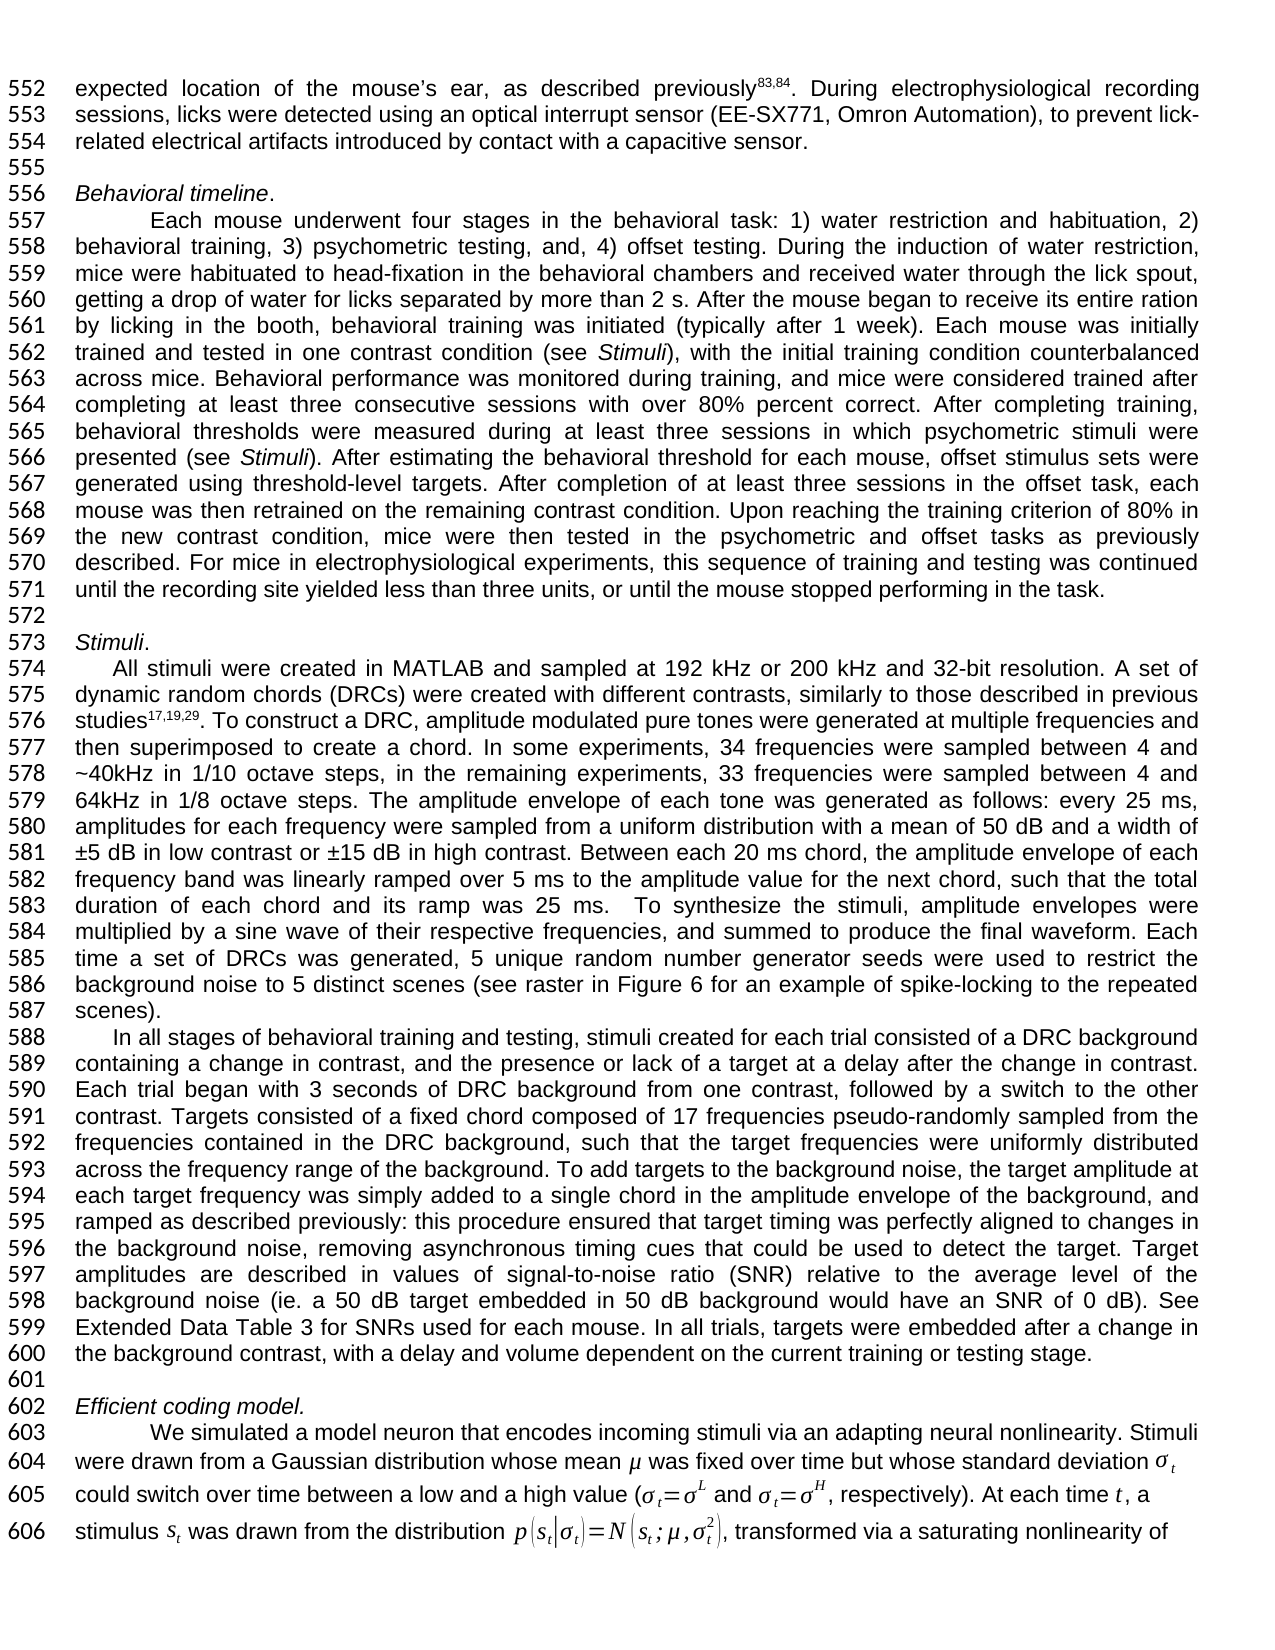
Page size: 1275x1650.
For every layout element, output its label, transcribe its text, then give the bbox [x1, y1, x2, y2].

text Behavioral timeline. [75, 180, 1200, 207]
text Each mouse underwent four stages in the behavioral task: 1) water restriction and habituation, 2) behavioral training, 3) psychometric testing, and, 4) offset testing. During the induction of water restriction, mice were habituated to head-fixation in the behavioral chambers and received water through the lick spout, getting a drop of water for licks separated by more than 2 s. After the mouse began to receive its entire ration by licking in the booth, behavioral training was initiated (typically after 1 week). Each mouse was initially trained and tested in one contrast condition (see Stimuli), with the initial training condition counterbalanced across mice. Behavioral performance was monitored during training, and mice were considered trained after completing at least three consecutive sessions with over 80% percent correct. After completing training, behavioral thresholds were measured during at least three sessions in which psychometric stimuli were presented (see Stimuli). After estimating the behavioral threshold for each mouse, offset stimulus sets were generated using threshold-level targets. After completion of at least three sessions in the offset task, each mouse was then retrained on the remaining contrast condition. Upon reaching the training criterion of 80% in the new contrast condition, mice were then tested in the psychometric and offset tasks as previously described. For mice in electrophysiological experiments, this sequence of training and testing was continued until the recording site yielded less than three units, or until the mouse stopped performing in the task. [75, 207, 1200, 602]
text All stimuli were created in MATLAB and sampled at 192 kHz or 200 kHz and 32-bit resolution. A set of dynamic random chords (DRCs) were created with different contrasts, similarly to those described in previous studies17,19,29. To construct a DRC, amplitude modulated pure tones were generated at multiple frequencies and then superimposed to create a chord. In some experiments, 34 frequencies were sampled between 4 and ~40kHz in 1/10 octave steps, in the remaining experiments, 33 frequencies were sampled between 4 and 64kHz in 1/8 octave steps. The amplitude envelope of each tone was generated as follows: every 25 ms, amplitudes for each frequency were sampled from a uniform distribution with a mean of 50 dB and a width of ±5 dB in low contrast or ±15 dB in high contrast. Between each 20 ms chord, the amplitude envelope of each frequency band was linearly ramped over 5 ms to the amplitude value for the next chord, such that the total duration of each chord and its ramp was 25 ms. To synthesize the stimuli, amplitude envelopes were multiplied by a sine wave of their respective frequencies, and summed to produce the final waveform. Each time a set of DRCs was generated, 5 unique random number generator seeds were used to restrict the background noise to 5 distinct scenes (see raster in Figure 6 for an example of spike-locking to the repeated scenes). [75, 655, 1200, 1024]
text Stimuli. [75, 628, 1200, 655]
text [75, 1419, 1200, 1550]
text In all stages of behavioral training and testing, stimuli created for each trial consisted of a DRC background containing a change in contrast, and the presence or lack of a target at a delay after the change in contrast. Each trial began with 3 seconds of DRC background from one contrast, followed by a switch to the other contrast. Targets consisted of a fixed chord composed of 17 frequencies pseudo-randomly sampled from the frequencies contained in the DRC background, such that the target frequencies were uniformly distributed across the frequency range of the background. To add targets to the background noise, the target amplitude at each target frequency was simply added to a single chord in the amplitude envelope of the background, and ramped as described previously: this procedure ensured that target timing was perfectly aligned to changes in the background noise, removing asynchronous timing cues that could be used to detect the target. Target amplitudes are described in values of signal-to-noise ratio (SNR) relative to the average level of the background noise (ie. a 50 dB target embedded in 50 dB background would have an SNR of 0 dB). See Extended Data Table 3 for SNRs used for each mouse. In all trials, targets were embedded after a change in the background contrast, with a delay and volume dependent on the current training or testing stage. [75, 1024, 1200, 1366]
text Efficient coding model. [75, 1393, 1200, 1419]
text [75, 75, 1200, 154]
